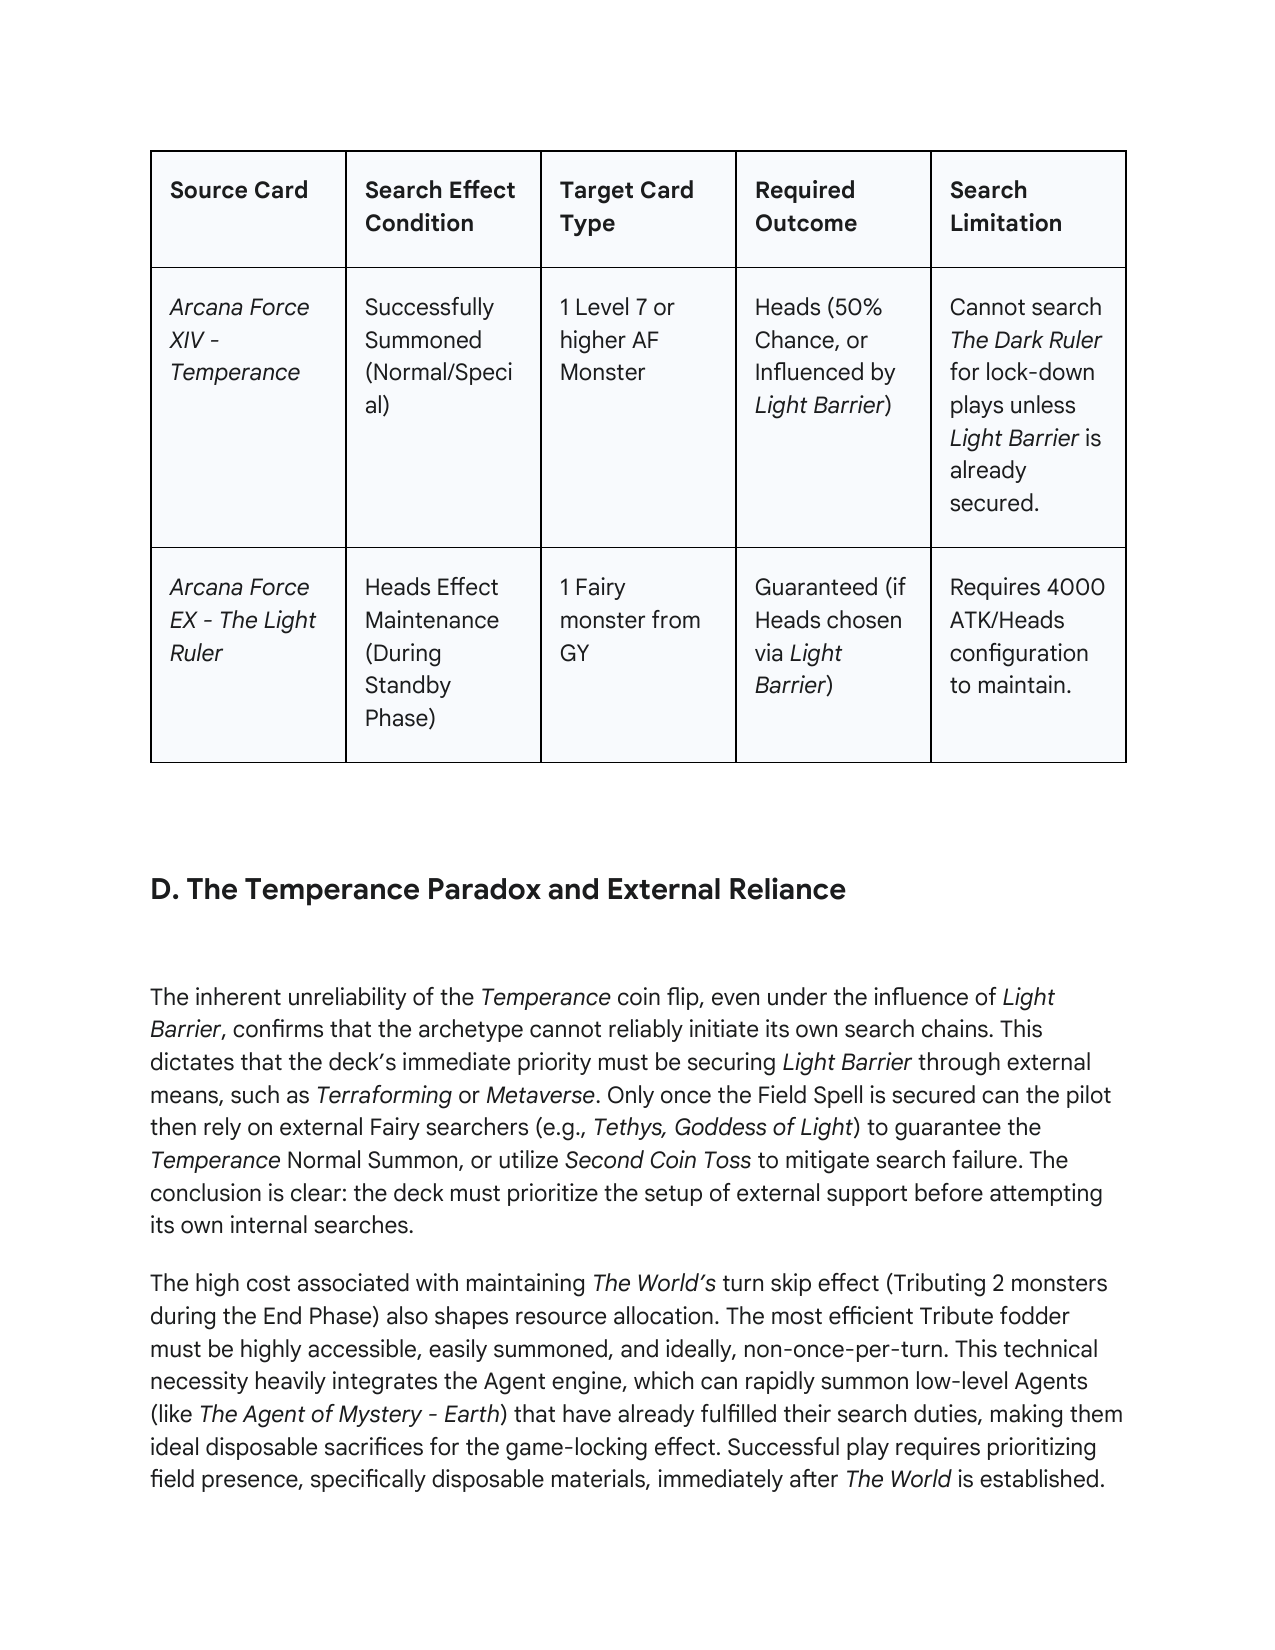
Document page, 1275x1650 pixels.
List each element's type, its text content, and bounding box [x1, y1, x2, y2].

table_header Source Card [152, 152, 345, 267]
table_cell Arcana Force XIV - Temperance [152, 268, 345, 547]
table_cell 1 Fairy monster from GY [542, 548, 735, 762]
table_header Target Card Type [542, 152, 735, 267]
table_header Required Outcome [737, 152, 930, 267]
table_header Search Effect Condition [347, 152, 540, 267]
text The high cost associated with maintaining The World’s turn skip effect (Tributing 2 monsters during the End Phase) also shapes resource allocation. The most efficient Tribute fodder must be highly accessible, easily summoned, and ideally, non-once-per-turn. This technical necessity heavily integrates the Agent engine, which can rapidly summon low-level Agents (like The Agent of Mystery - Earth) that have already fulfilled their search duties, making them ideal disposable sacrifices for the game-locking effect. Successful play requires prioritizing field presence, specifically disposable materials, immediately after The World is established. [150, 1269, 1125, 1494]
table_cell Guaranteed (if Heads chosen via Light Barrier) [737, 548, 930, 762]
table_header Search Limitation [932, 152, 1125, 267]
table_cell Cannot search The Dark Ruler for lock-down plays unless Light Barrier is already secured. [932, 268, 1125, 547]
table_cell Arcana Force EX - The Light Ruler [152, 548, 345, 762]
table_cell Heads Effect Maintenance (During Standby Phase) [347, 548, 540, 762]
text The inherent unreliability of the Temperance coin flip, even under the influence of Light Barrier, confirms that the archetype cannot reliably initiate its own search chains. This dictates that the deck’s immediate priority must be securing Light Barrier through external means, such as Terraforming or Metaverse. Only once the Field Spell is secured can the pilot then rely on external Fairy searchers (e.g., Tethys, Goddess of Light) to guarantee the Temperance Normal Summon, or utilize Second Coin Toss to mitigate search failure. The conclusion is clear: the deck must prioritize the setup of external support before attempting its own internal searches. [150, 983, 1125, 1241]
table_cell 1 Level 7 or higher AF Monster [542, 268, 735, 547]
table_cell Successfully Summoned (Normal/Special) [347, 268, 540, 547]
table_cell Requires 4000 ATK/Heads configuration to maintain. [932, 548, 1125, 762]
subtitle D. The Temperance Paradox and External Reliance [150, 871, 1125, 907]
table_cell Heads (50% Chance, or Influenced by Light Barrier) [737, 268, 930, 547]
